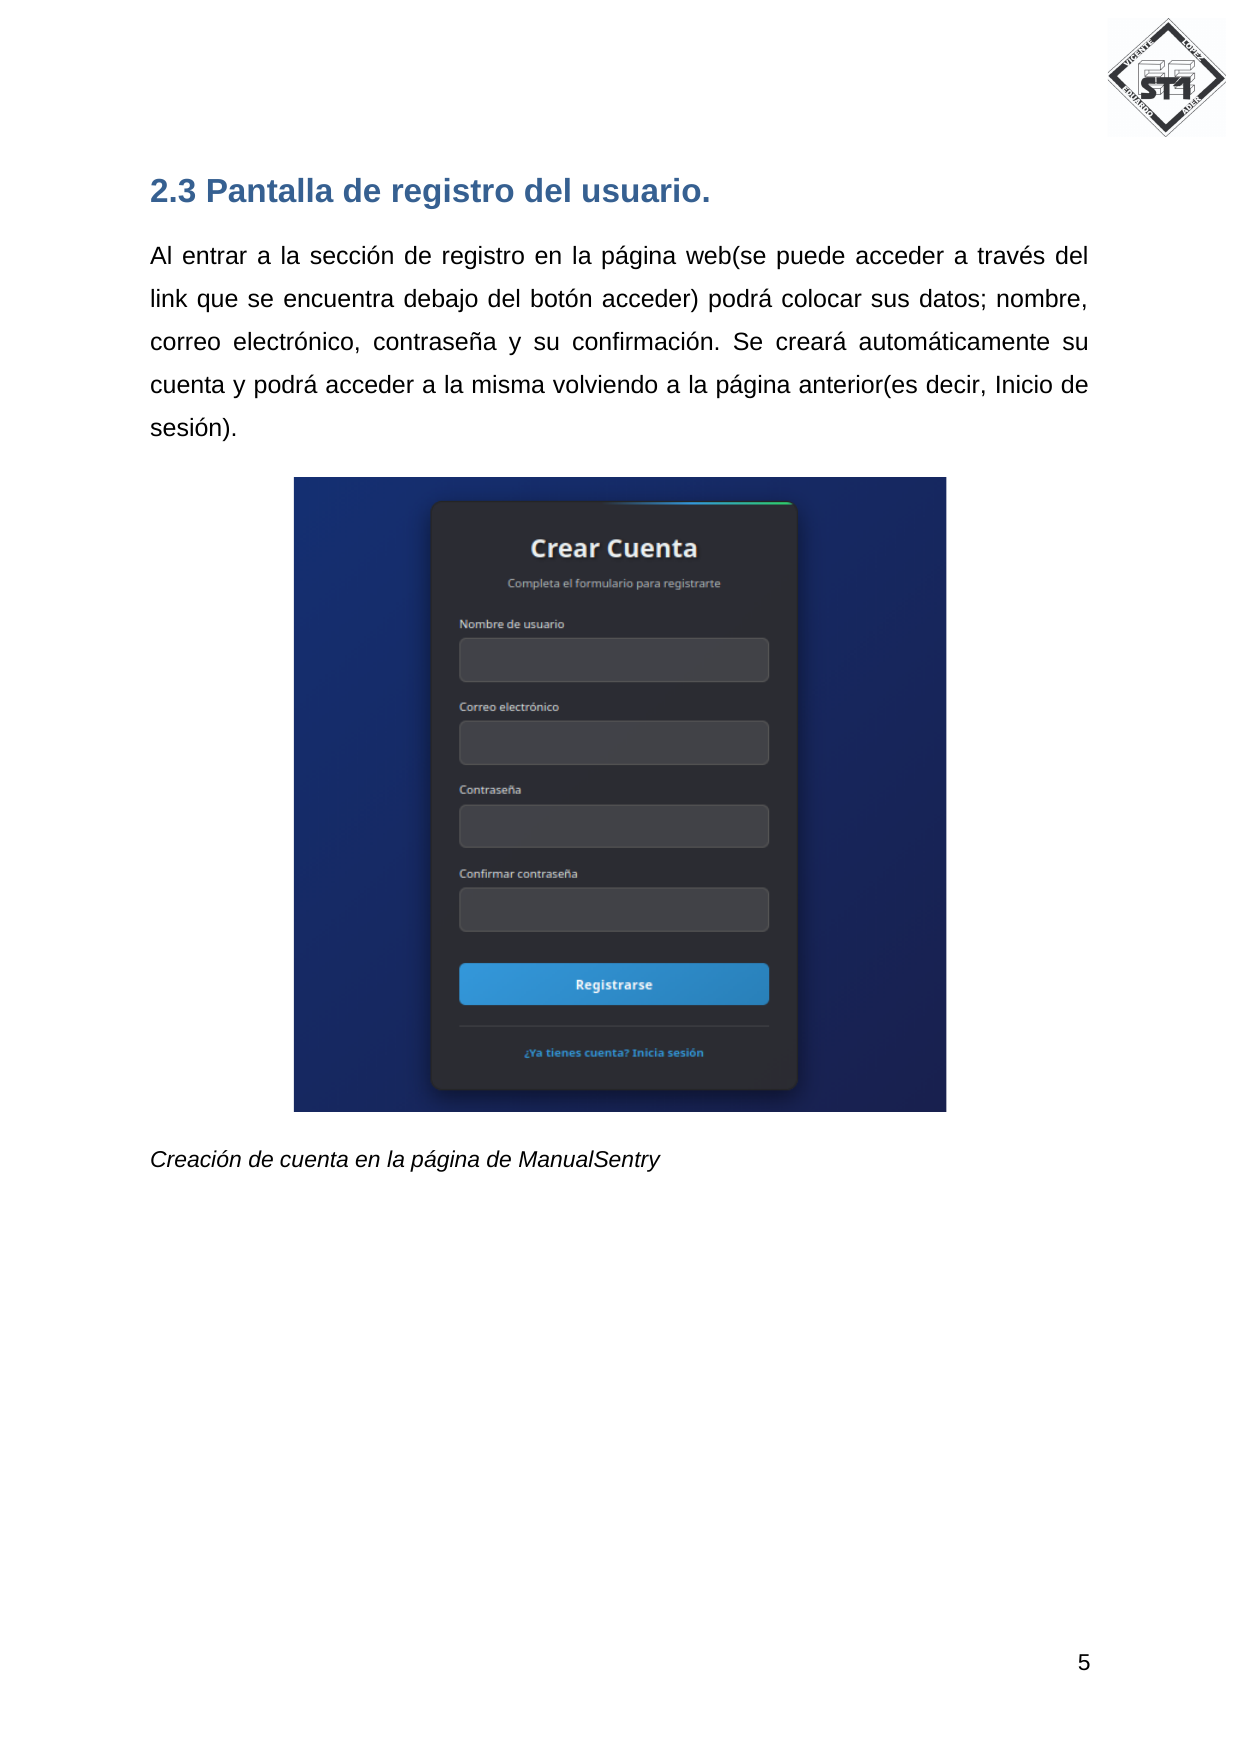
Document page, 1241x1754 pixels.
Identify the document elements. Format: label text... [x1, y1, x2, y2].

subtitle 2.3 Pantalla de registro del usuario. [150, 171, 1090, 209]
text Creación de cuenta en la página de ManualSentry [150, 1146, 1090, 1172]
text Al entrar a la sección de registro en la página web(se puede acceder a través del link que se encuentra debajo del botón acceder) podrá colocar sus datos; nombre, correo electrónico, contraseña y su confirmación. Se creará automáticamente su cuenta y podrá acceder a la misma volviendo a la página anterior(es decir, Inicio de sesión). [150, 241, 1090, 442]
picture [293, 477, 947, 1112]
picture [1107, 18, 1226, 137]
